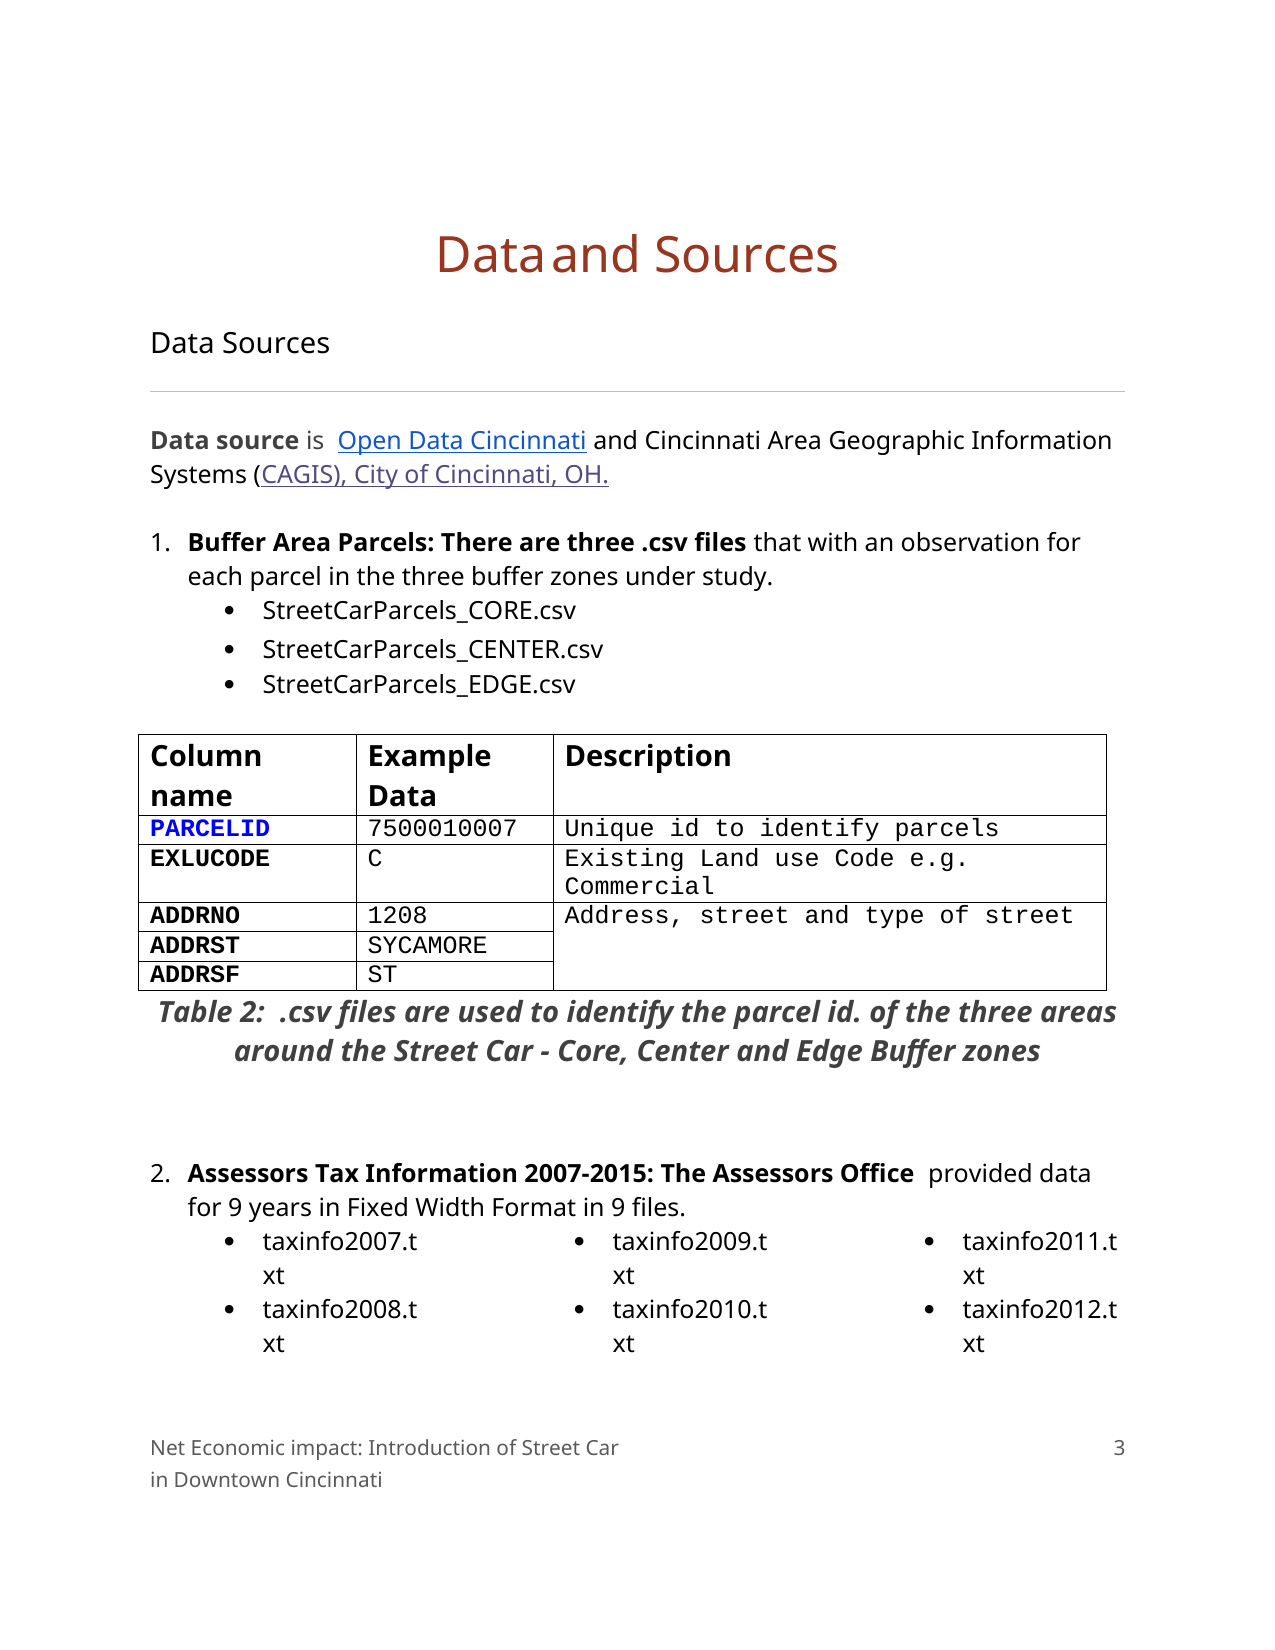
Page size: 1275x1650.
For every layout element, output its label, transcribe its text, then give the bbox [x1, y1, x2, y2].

text Table 2: .csv files are used to identify the parcel id. of the three areas around the Street Car - Core, Center and Edge Buffer zones [150, 991, 1125, 1070]
table_cell ST [357, 962, 553, 990]
table_cell Unique id to identify parcels [554, 816, 1106, 844]
table_cell Existing Land use Code e.g. Commercial [554, 845, 1106, 902]
table_cell EXLUCODE [139, 845, 356, 902]
list Buffer Area Parcels: There are three .csv files that with an observation for each parcel in the three buffer zones under study. [150, 525, 1125, 593]
list StreetCarParcels_EDGE.csv [225, 666, 1125, 700]
text Data source is Open Data Cincinnati and Cincinnati Area Geographic Information Systems (CAGIS), City of Cincinnati, OH. [150, 423, 1125, 491]
table_header Column name [139, 735, 356, 815]
subtitle Data and Sources [150, 219, 1125, 287]
list taxinfo2007.txt [225, 1223, 425, 1292]
list StreetCarParcels_CENTER.csv [225, 632, 1125, 666]
list Assessors Tax Information 2007-2015: The Assessors Office provided data for 9 years in Fixed Width Format in 9 files. [150, 1155, 1125, 1223]
list taxinfo2008.txt [225, 1292, 425, 1360]
list taxinfo2011.txt [925, 1223, 1125, 1292]
list taxinfo2010.txt [575, 1292, 775, 1360]
table_cell 1208 [357, 903, 553, 931]
list StreetCarParcels_CORE.csv [225, 593, 1125, 627]
table_cell ADDRNO [139, 903, 356, 931]
table_cell PARCELID [139, 816, 356, 844]
table_header Description [554, 735, 1106, 815]
table_cell ADDRSF [139, 962, 356, 990]
list taxinfo2012.txt [925, 1292, 1125, 1360]
table_header Example Data [357, 735, 553, 815]
table_cell C [357, 845, 553, 902]
table_cell ADDRST [139, 932, 356, 961]
list taxinfo2009.txt [575, 1223, 775, 1292]
table_cell Address, street and type of street [554, 903, 1106, 990]
table_cell SYCAMORE [357, 932, 553, 961]
subtitle Data Sources [150, 322, 1125, 391]
table_cell 7500010007 [357, 816, 553, 844]
